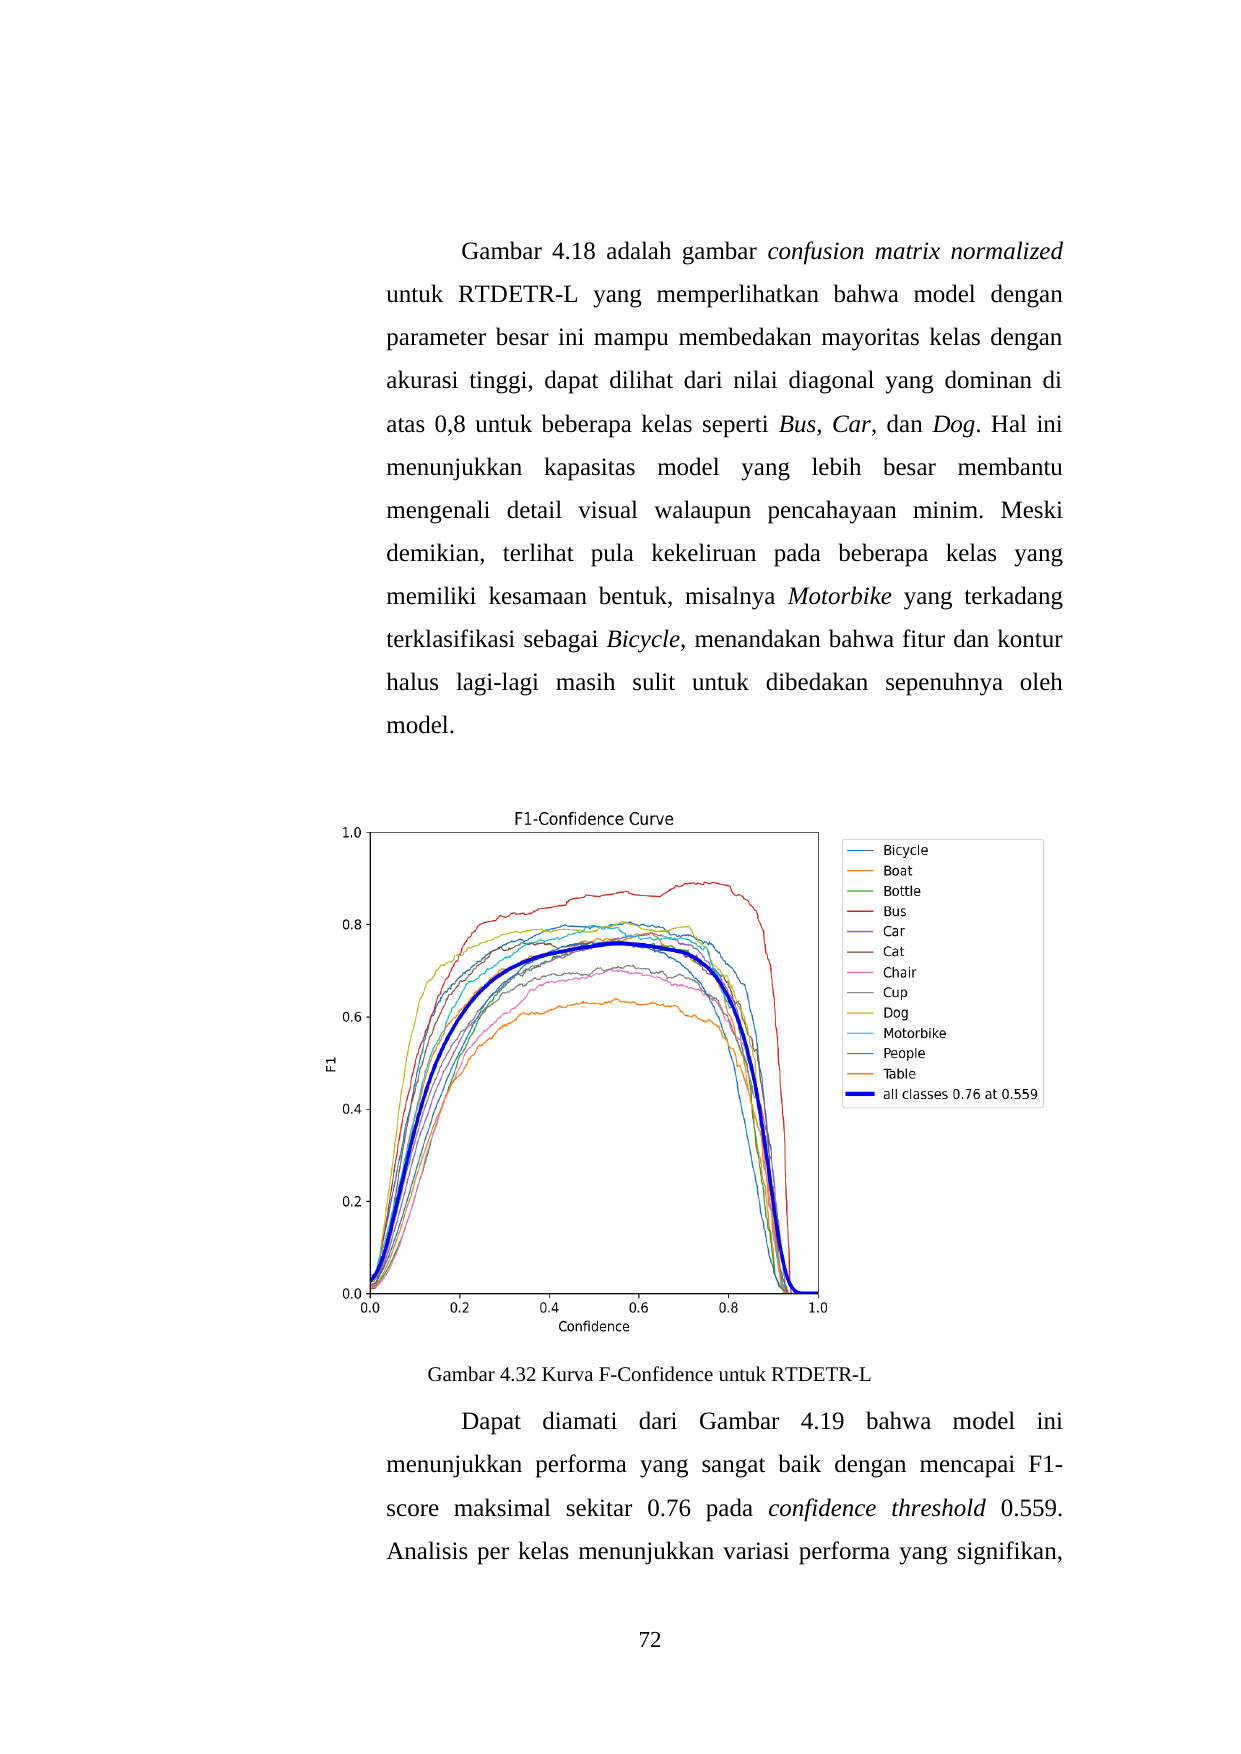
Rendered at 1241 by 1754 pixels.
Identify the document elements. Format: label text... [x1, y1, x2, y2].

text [386, 1406, 1063, 1564]
picture [311, 796, 1062, 1349]
text Gambar 4.18 adalah gambar confusion matrix normalized untuk RTDETR-L yang memperlihatkan bahwa model dengan parameter besar ini mampu membedakan mayoritas kelas dengan akurasi tinggi, dapat dilihat dari nilai diagonal yang dominan di atas 0,8 untuk beberapa kelas seperti Bus, Car, dan Dog. Hal ini menunjukkan kapasitas model yang lebih besar membantu mengenali detail visual walaupun pencahayaan minim. Meski demikian, terlihat pula kekeliruan pada beberapa kelas yang memiliki kesamaan bentuk, misalnya Motorbike yang terkadang terklasifikasi sebagai Bicycle, menandakan bahwa fitur dan kontur halus lagi-lagi masih sulit untuk dibedakan sepenuhnya oleh model. [386, 236, 1063, 739]
